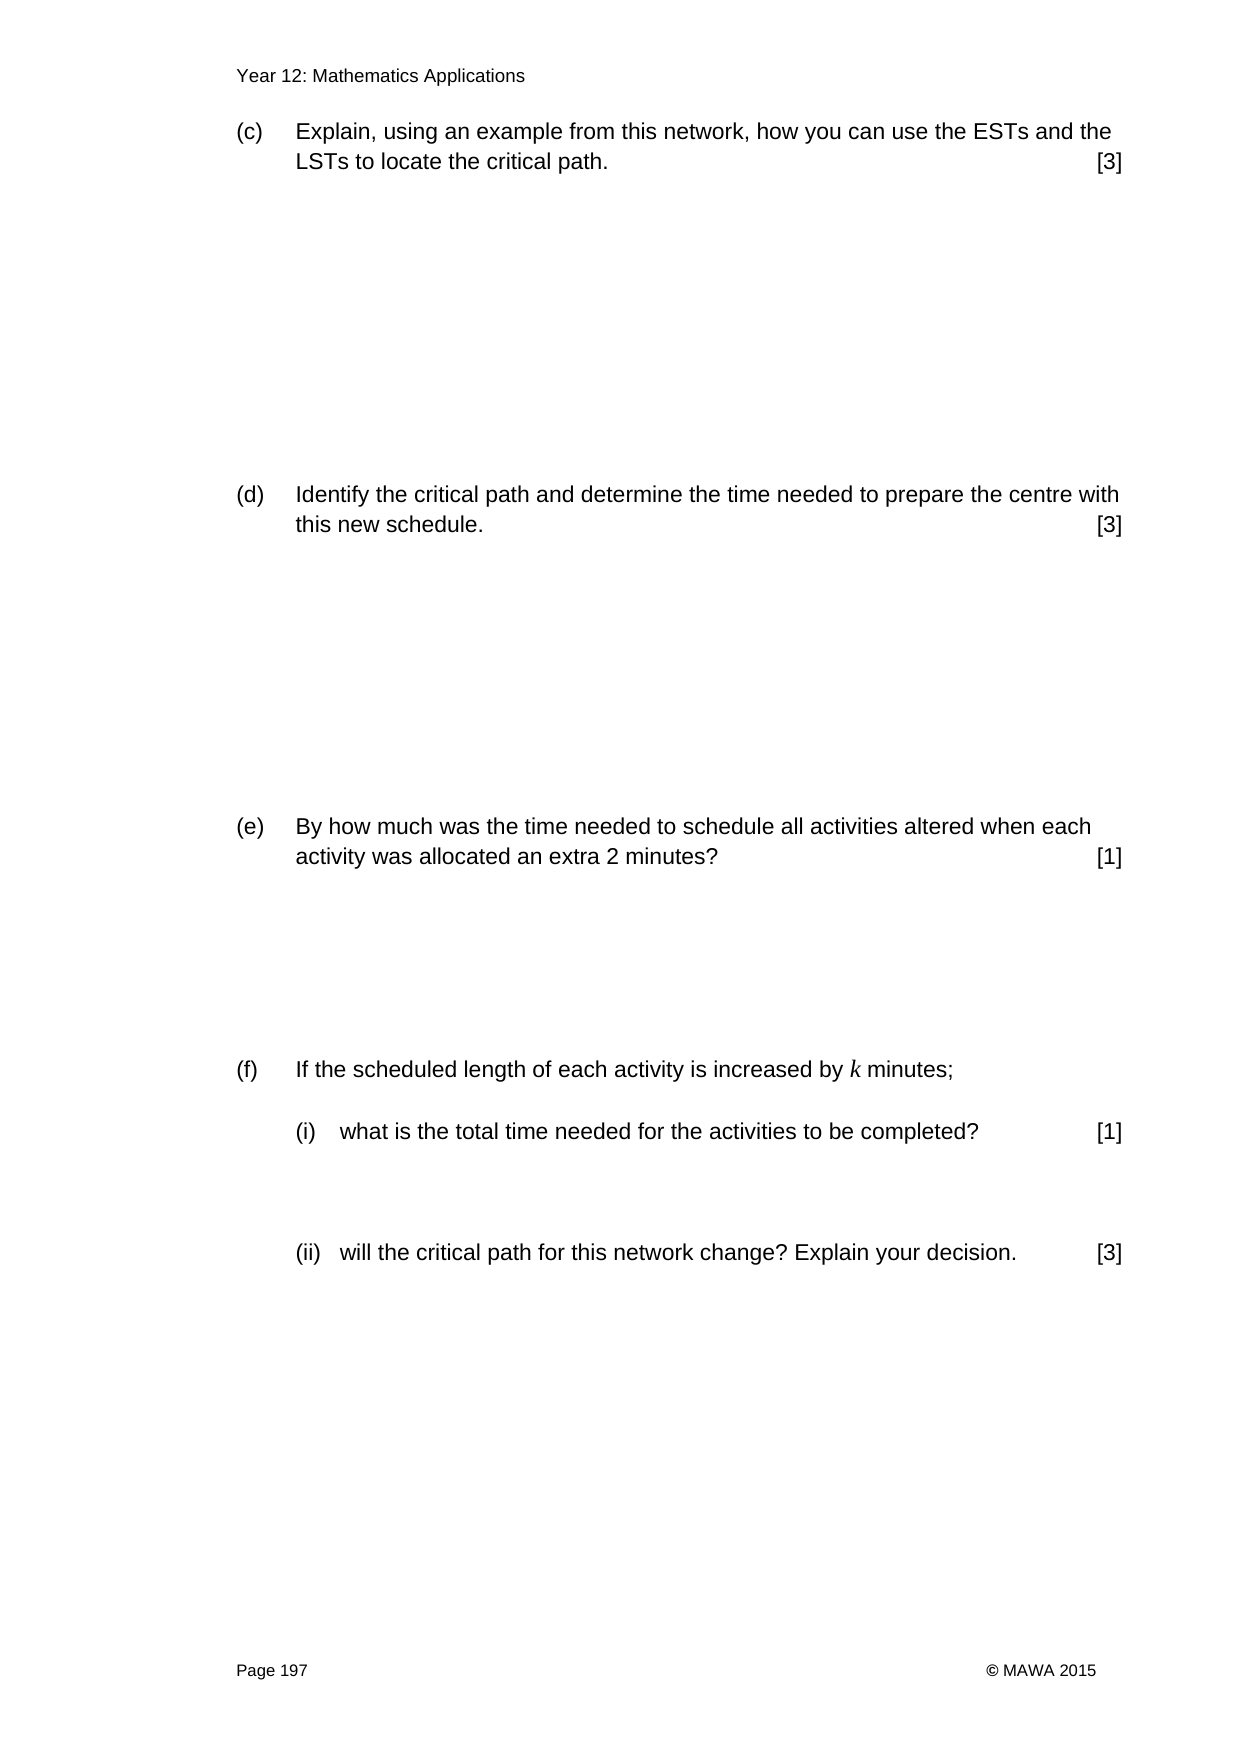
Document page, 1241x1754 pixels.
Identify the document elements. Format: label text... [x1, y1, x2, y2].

text (f) If the scheduled length of each activity is increased by k minutes; [236, 1054, 1122, 1083]
text (d) Identify the critical path and determine the time needed to prepare the centre with this new schedule. [3] [236, 481, 1122, 537]
text (c) Explain, using an example from this network, how you can use the ESTs and the LSTs to locate the critical path. [3] [236, 118, 1122, 175]
text (ii) will the critical path for this network change? Explain your decision. [3] [236, 1239, 1122, 1265]
text (i) what is the total time needed for the activities to be completed? [1] [236, 1118, 1122, 1144]
text (e) By how much was the time needed to schedule all activities altered when each activity was allocated an extra 2 minutes? [1] [236, 813, 1122, 869]
